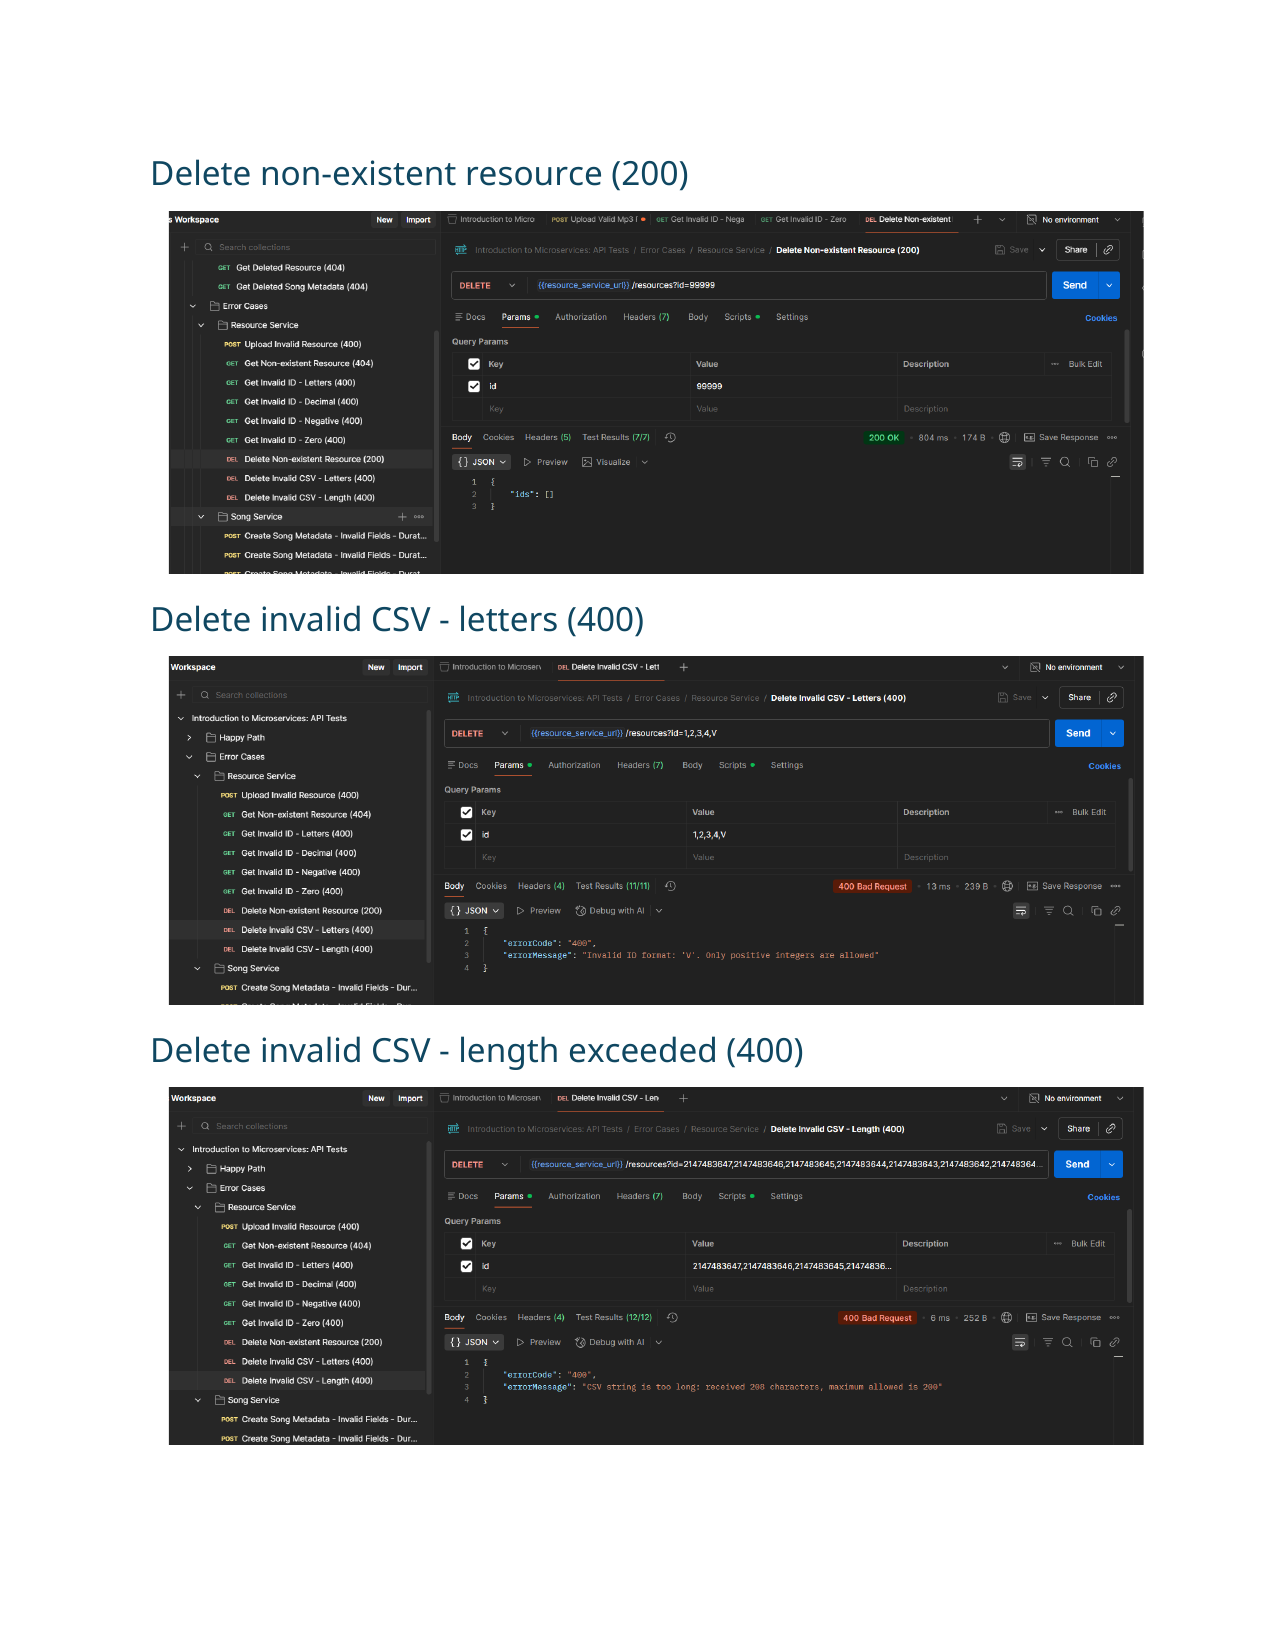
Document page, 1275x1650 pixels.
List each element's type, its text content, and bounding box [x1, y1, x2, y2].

subtitle Delete invalid CSV - length exceeded (400) [150, 1027, 1125, 1072]
subtitle Delete invalid CSV - letters (400) [150, 596, 1125, 641]
subtitle Delete non-existent resource (200) [150, 150, 1125, 195]
